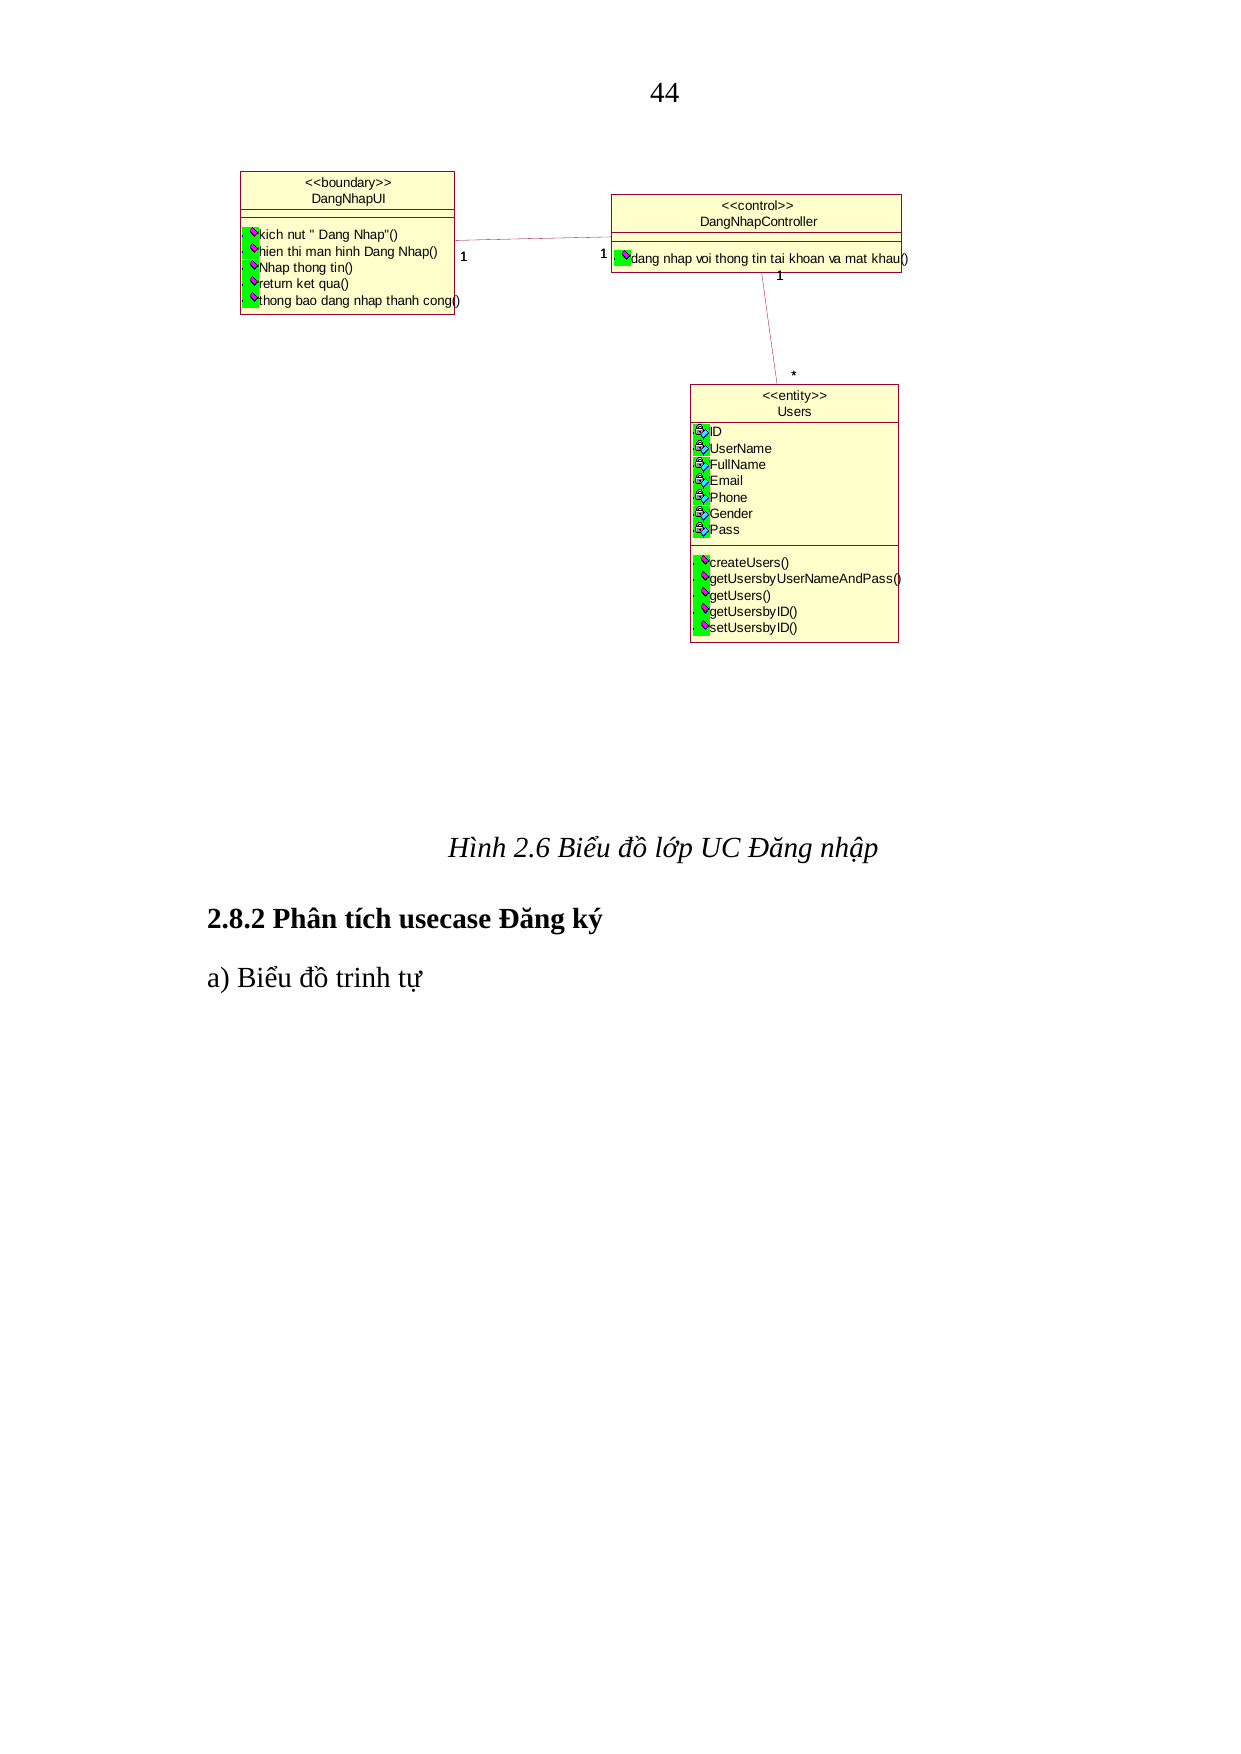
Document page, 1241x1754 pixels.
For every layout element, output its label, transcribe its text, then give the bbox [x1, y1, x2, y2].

subtitle 2.8.2 Phân tích usecase Đăng ký [207, 901, 1122, 935]
text a) Biểu đồ trinh tự [207, 960, 1122, 993]
